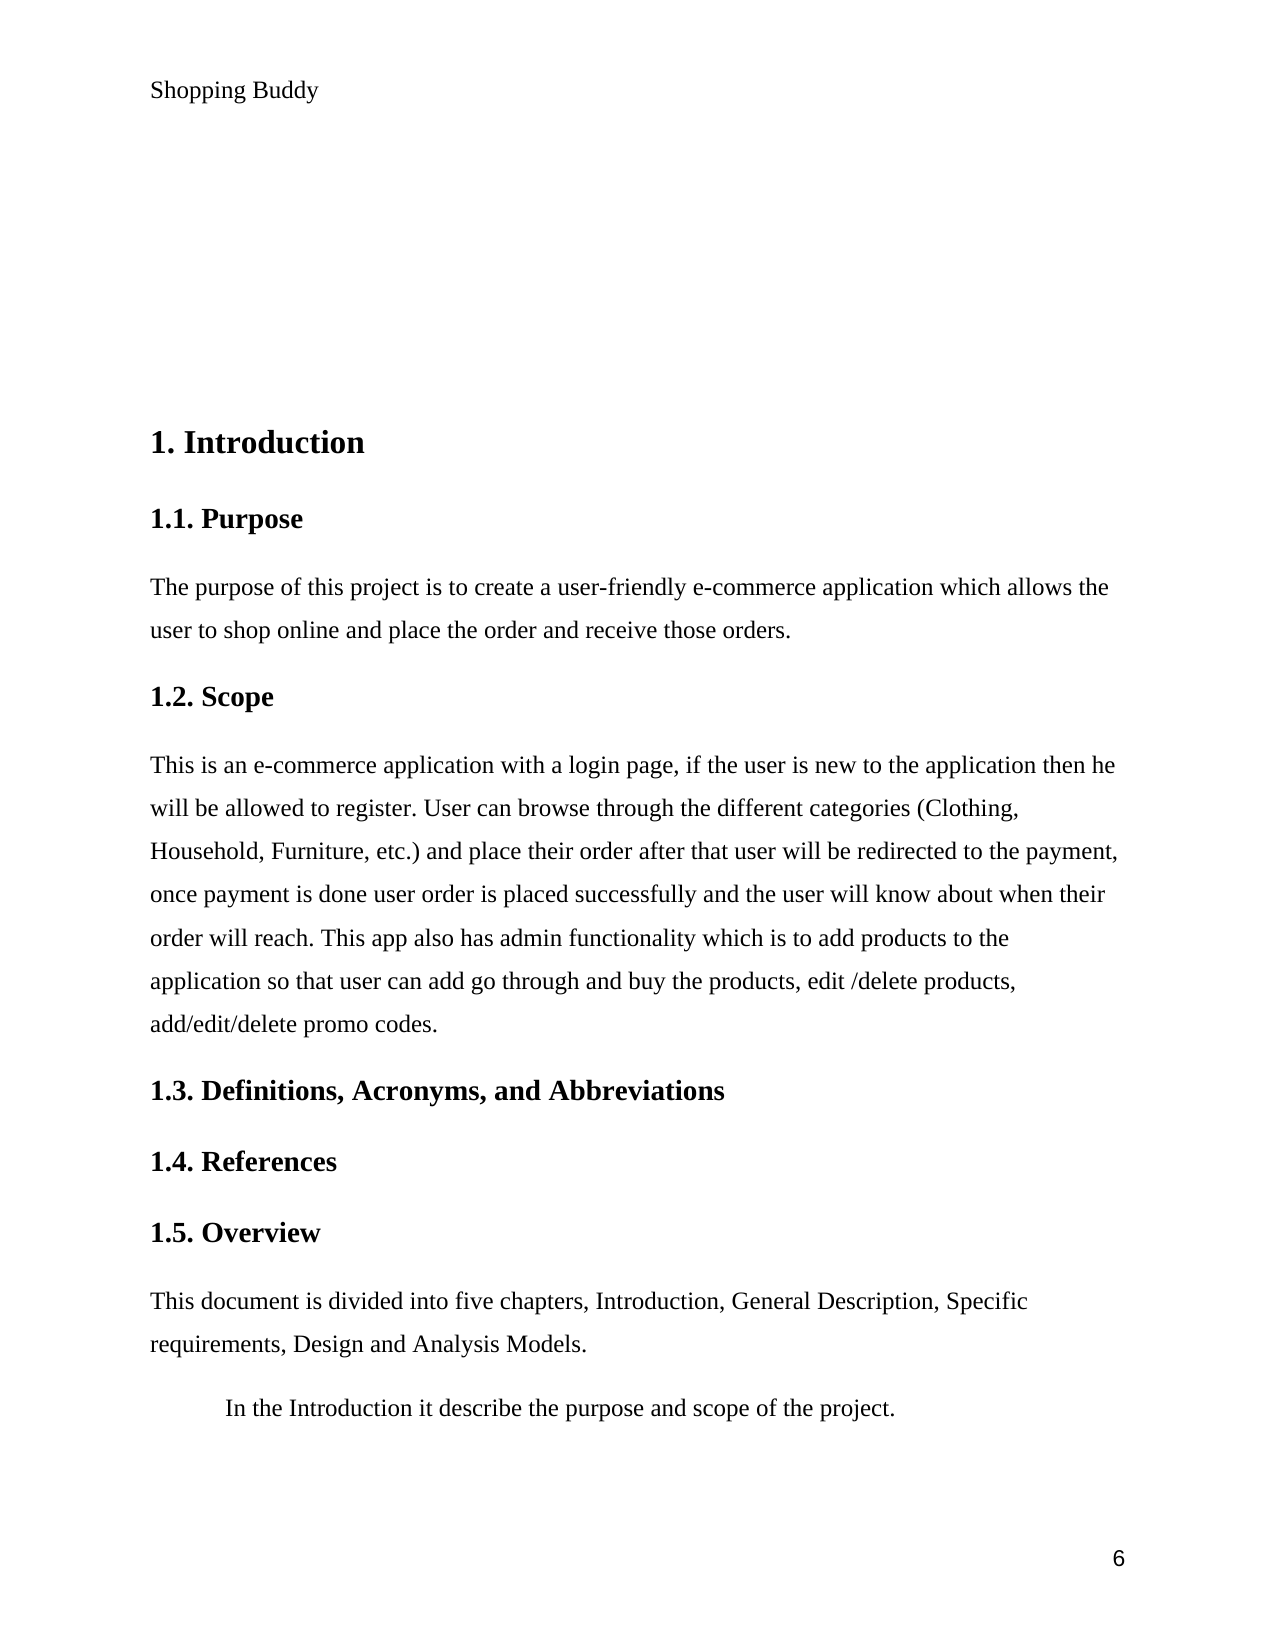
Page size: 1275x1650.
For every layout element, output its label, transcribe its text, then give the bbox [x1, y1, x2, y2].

text This is an e-commerce application with a login page, if the user is new to the application then he will be allowed to register. User can browse through the different categories (Clothing, Household, Furniture, etc.) and place their order after that user will be redirected to the payment, once payment is done user order is placed successfully and the user will know about when their order will reach. This app also has admin functionality which is to add products to the application so that user can add go through and buy the products, edit /delete products, add/edit/delete promo codes. [150, 750, 1125, 1038]
text In the Introduction it describe the purpose and scope of the project. [150, 1393, 1125, 1422]
text 1.5. Overview [150, 1215, 1125, 1249]
text 1.4. References [150, 1144, 1125, 1178]
text 1.3. Definitions, Acronyms, and Abbreviations [150, 1073, 1125, 1106]
text The purpose of this project is to create a user-friendly e-commerce application which allows the user to shop online and place the order and receive those orders. [150, 572, 1125, 644]
text 1.2. Scope [150, 679, 1125, 713]
text 1. Introduction [150, 422, 1125, 461]
text 1.1. Purpose [150, 501, 1125, 534]
text This document is divided into five chapters, Introduction, General Description, Specific requirements, Design and Analysis Models. [150, 1286, 1125, 1358]
